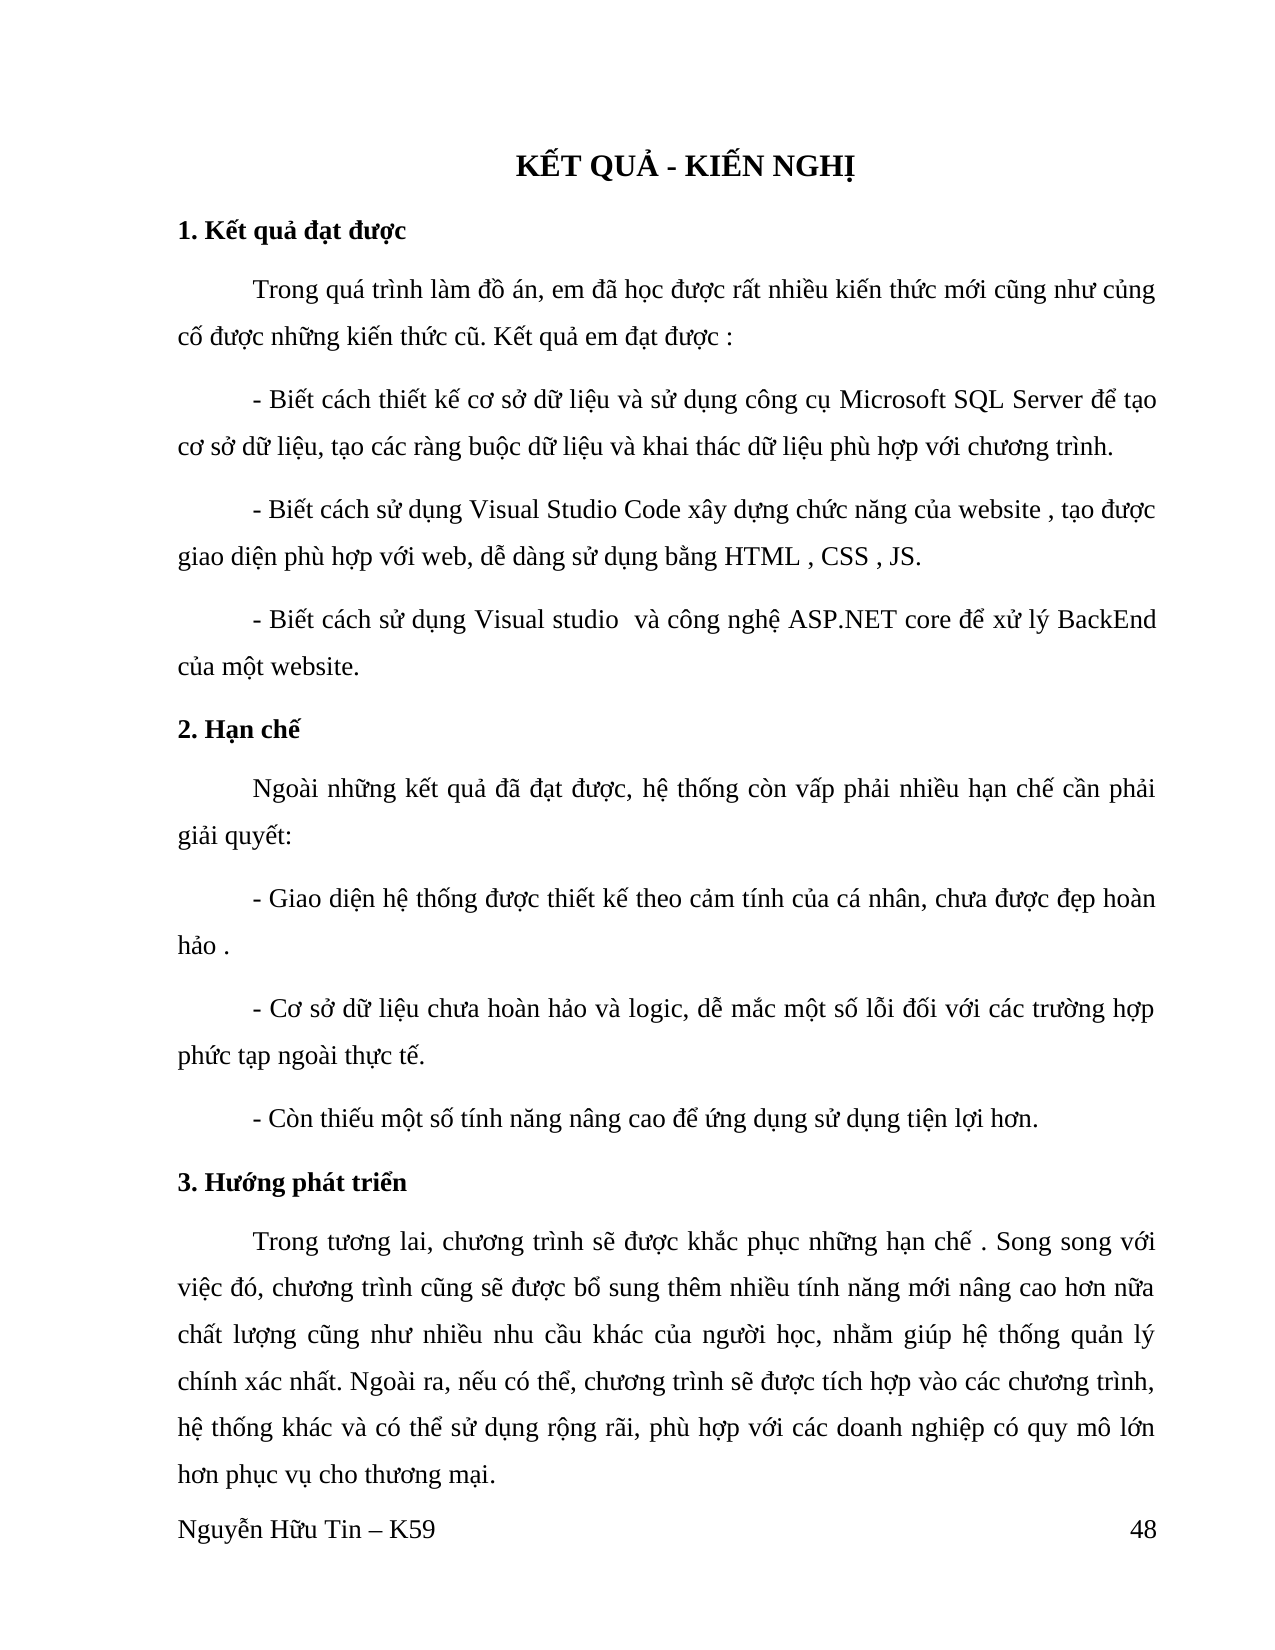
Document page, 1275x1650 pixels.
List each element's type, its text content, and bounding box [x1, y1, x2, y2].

text - Biết cách sử dụng Visual studio và công nghệ ASP.NET core để xử lý BackEnd của một website. [177, 603, 1157, 681]
subtitle 2. Hạn chế [177, 713, 1157, 744]
text - Biết cách thiết kế cơ sở dữ liệu và sử dụng công cụ Microsoft SQL Server để tạo cơ sở dữ liệu, tạo các ràng buộc dữ liệu và khai thác dữ liệu phù hợp với chương trình. [177, 383, 1157, 461]
text - Biết cách sử dụng Visual Studio Code xây dựng chức năng của website , tạo được giao diện phù hợp với web, dễ dàng sử dụng bằng HTML , CSS , JS. [177, 493, 1157, 571]
text - Cơ sở dữ liệu chưa hoàn hảo và logic, dễ mắc một số lỗi đối với các trường hợp phức tạp ngoài thực tế. [177, 992, 1157, 1070]
text - Còn thiếu một số tính năng nâng cao để ứng dụng sử dụng tiện lợi hơn. [177, 1102, 1157, 1133]
text Trong quá trình làm đồ án, em đã học được rất nhiều kiến thức mới cũng như củng cố được những kiến thức cũ. Kết quả em đạt được : [177, 273, 1157, 351]
text Trong tương lai, chương trình sẽ được khắc phục những hạn chế . Song song với việc đó, chương trình cũng sẽ được bổ sung thêm nhiều tính năng mới nâng cao hơn nữa chất lượng cũng như nhiều nhu cầu khác của người học, nhằm giúp hệ thống quản lý chính xác nhất. Ngoài ra, nếu có thể, chương trình sẽ được tích hợp vào các chương trình, hệ thống khác và có thể sử dụng rộng rãi, phù hợp với các doanh nghiệp có quy mô lớn hơn phục vụ cho thương mại. [177, 1225, 1157, 1489]
subtitle KẾT QUẢ - KIẾN NGHỊ [215, 148, 1157, 184]
text - Giao diện hệ thống được thiết kế theo cảm tính của cá nhân, chưa được đẹp hoàn hảo . [177, 882, 1157, 960]
subtitle 1. Kết quả đạt được [177, 214, 1157, 245]
subtitle 3. Hướng phát triển [177, 1166, 1157, 1197]
text Ngoài những kết quả đã đạt được, hệ thống còn vấp phải nhiều hạn chế cần phải giải quyết: [177, 772, 1157, 850]
